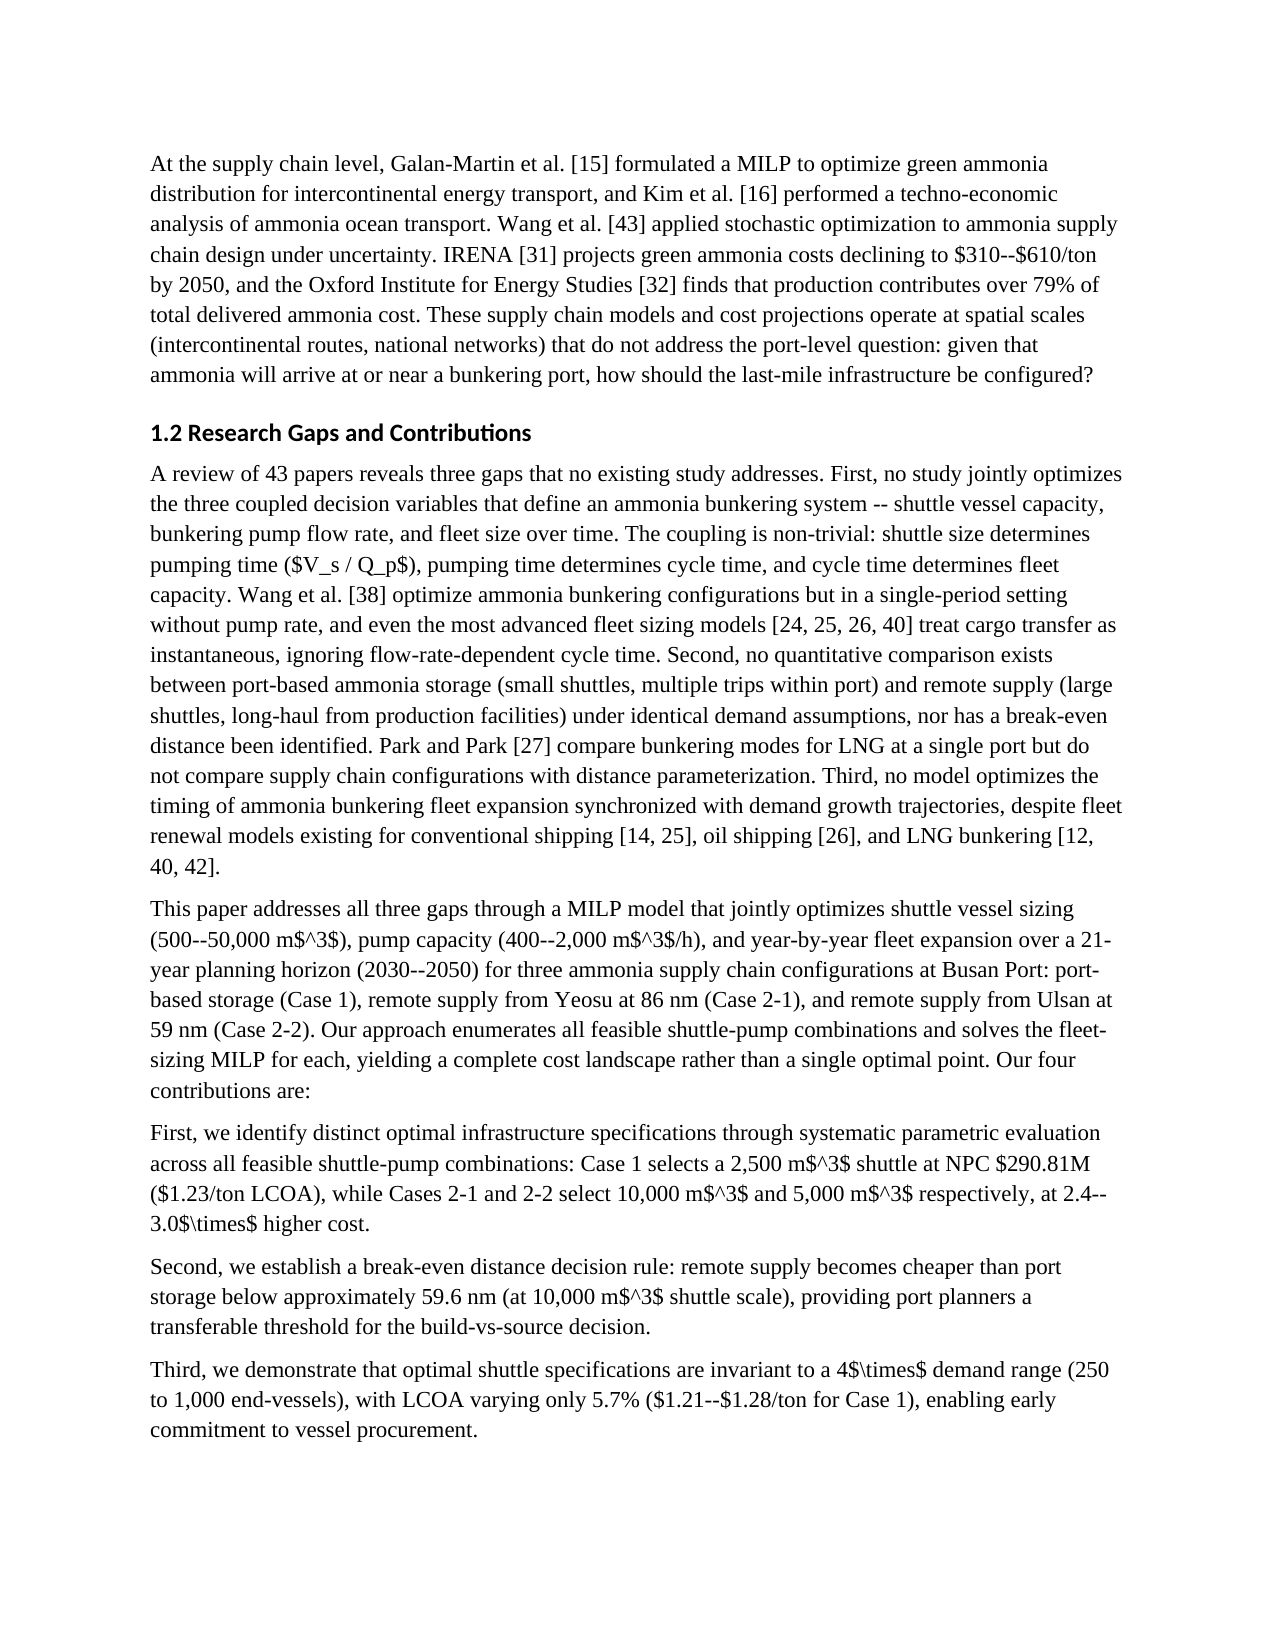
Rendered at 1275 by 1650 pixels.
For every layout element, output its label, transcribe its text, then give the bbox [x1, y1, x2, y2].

text At the supply chain level, Galan-Martin et al. [15] formulated a MILP to optimize green ammonia distribution for intercontinental energy transport, and Kim et al. [16] performed a techno-economic analysis of ammonia ocean transport. Wang et al. [43] applied stochastic optimization to ammonia supply chain design under uncertainty. IRENA [31] projects green ammonia costs declining to $310--$610/ton by 2050, and the Oxford Institute for Energy Studies [32] finds that production contributes over 79% of total delivered ammonia cost. These supply chain models and cost projections operate at spatial scales (intercontinental routes, national networks) that do not address the port-level question: given that ammonia will arrive at or near a bunkering port, how should the last-mile infrastructure be configured? [150, 150, 1125, 388]
text A review of 43 papers reveals three gaps that no existing study addresses. First, no study jointly optimizes the three coupled decision variables that define an ammonia bunkering system -- shuttle vessel capacity, bunkering pump flow rate, and fleet size over time. The coupling is non-trivial: shuttle size determines pumping time ($V_s / Q_p$), pumping time determines cycle time, and cycle time determines fleet capacity. Wang et al. [38] optimize ammonia bunkering configurations but in a single-period setting without pump rate, and even the most advanced fleet sizing models [24, 25, 26, 40] treat cargo transfer as instantaneous, ignoring flow-rate-dependent cycle time. Second, no quantitative comparison exists between port-based ammonia storage (small shuttles, multiple trips within port) and remote supply (large shuttles, long-haul from production facilities) under identical demand assumptions, nor has a break-even distance been identified. Park and Park [27] compare bunkering modes for LNG at a single port but do not compare supply chain configurations with distance parameterization. Third, no model optimizes the timing of ammonia bunkering fleet expansion synchronized with demand growth trajectories, despite fleet renewal models existing for conventional shipping [14, 25], oil shipping [26], and LNG bunkering [12, 40, 42]. [150, 460, 1125, 879]
text Third, we demonstrate that optimal shuttle specifications are invariant to a 4$\times$ demand range (250 to 1,000 end-vessels), with LCOA varying only 5.7% ($1.21--$1.28/ton for Case 1), enabling early commitment to vessel procurement. [150, 1356, 1125, 1443]
text This paper addresses all three gaps through a MILP model that jointly optimizes shuttle vessel sizing (500--50,000 m$^3$), pump capacity (400--2,000 m$^3$/h), and year-by-year fleet expansion over a 21-year planning horizon (2030--2050) for three ammonia supply chain configurations at Busan Port: port-based storage (Case 1), remote supply from Yeosu at 86 nm (Case 2-1), and remote supply from Ulsan at 59 nm (Case 2-2). Our approach enumerates all feasible shuttle-pump combinations and solves the fleet-sizing MILP for each, yielding a complete cost landscape rather than a single optimal point. Our four contributions are: [150, 895, 1125, 1103]
subtitle 1.2 Research Gaps and Contributions [150, 417, 1125, 447]
text First, we identify distinct optimal infrastructure specifications through systematic parametric evaluation across all feasible shuttle-pump combinations: Case 1 selects a 2,500 m$^3$ shuttle at NPC $290.81M ($1.23/ton LCOA), while Cases 2-1 and 2-2 select 10,000 m$^3$ and 5,000 m$^3$ respectively, at 2.4--3.0$\times$ higher cost. [150, 1119, 1125, 1236]
text Second, we establish a break-even distance decision rule: remote supply becomes cheaper than port storage below approximately 59.6 nm (at 10,000 m$^3$ shuttle scale), providing port planners a transferable threshold for the build-vs-source decision. [150, 1253, 1125, 1339]
